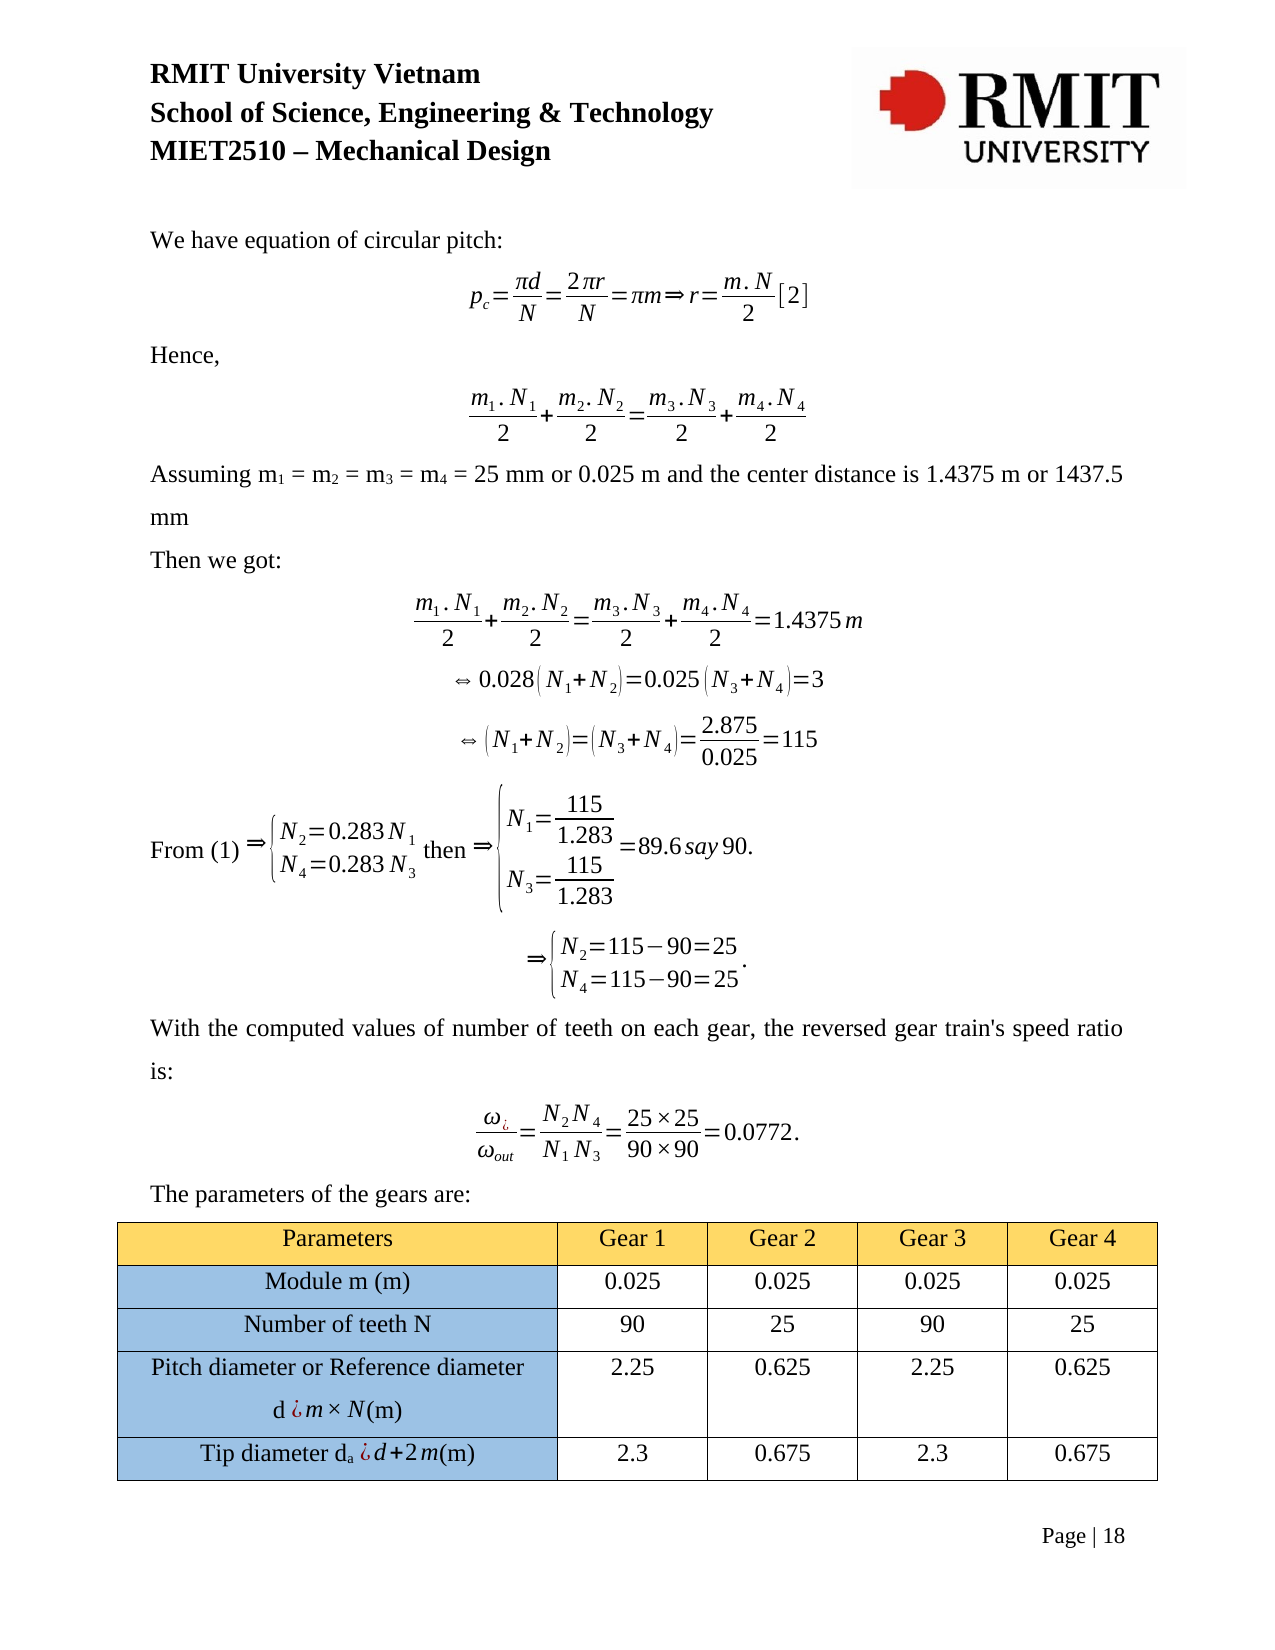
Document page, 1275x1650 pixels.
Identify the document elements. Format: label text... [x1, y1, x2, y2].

table_cell 0.025 [708, 1266, 857, 1308]
table_header Gear 4 [1008, 1223, 1157, 1265]
text The parameters of the gears are: [150, 1179, 1125, 1208]
table_cell 2.3 [858, 1438, 1007, 1480]
table_cell 90 [558, 1309, 707, 1351]
table_cell Tip diameter da (m) [118, 1438, 557, 1480]
table_cell 0.025 [558, 1266, 707, 1308]
table_cell 90 [858, 1309, 1007, 1351]
table_cell 0.625 [708, 1352, 857, 1437]
table_cell Module m (m) [118, 1266, 557, 1308]
picture [851, 47, 1187, 189]
table_header Gear 2 [708, 1223, 857, 1265]
table_cell 2.25 [558, 1352, 707, 1437]
text Then we got: [150, 545, 1125, 574]
table_cell 2.3 [558, 1438, 707, 1480]
table_header Gear 3 [858, 1223, 1007, 1265]
table_cell 0.025 [858, 1266, 1007, 1308]
table_cell 0.675 [708, 1438, 857, 1480]
table_cell 0.625 [1008, 1352, 1157, 1437]
text From (1) then [150, 784, 1125, 915]
table_header Parameters [118, 1223, 557, 1265]
table_header Gear 1 [558, 1223, 707, 1265]
text With the computed values of number of teeth on each gear, the reversed gear train's speed ratio is: [150, 1013, 1125, 1085]
table_cell 25 [708, 1309, 857, 1351]
table_cell 0.025 [1008, 1266, 1157, 1308]
table_cell Number of teeth N [118, 1309, 557, 1351]
text We have equation of circular pitch: [150, 225, 1125, 253]
text Assuming m1 = m2 = m3 = m4 = 25 mm or 0.025 m and the center distance is 1.4375 m or 1437.5 mm [150, 459, 1125, 531]
table_cell 25 [1008, 1309, 1157, 1351]
text Hence, [150, 340, 1125, 369]
table_cell Pitch diameter or Reference diameter d (m) [118, 1352, 557, 1437]
table_cell 0.675 [1008, 1438, 1157, 1480]
table_cell 2.25 [858, 1352, 1007, 1437]
